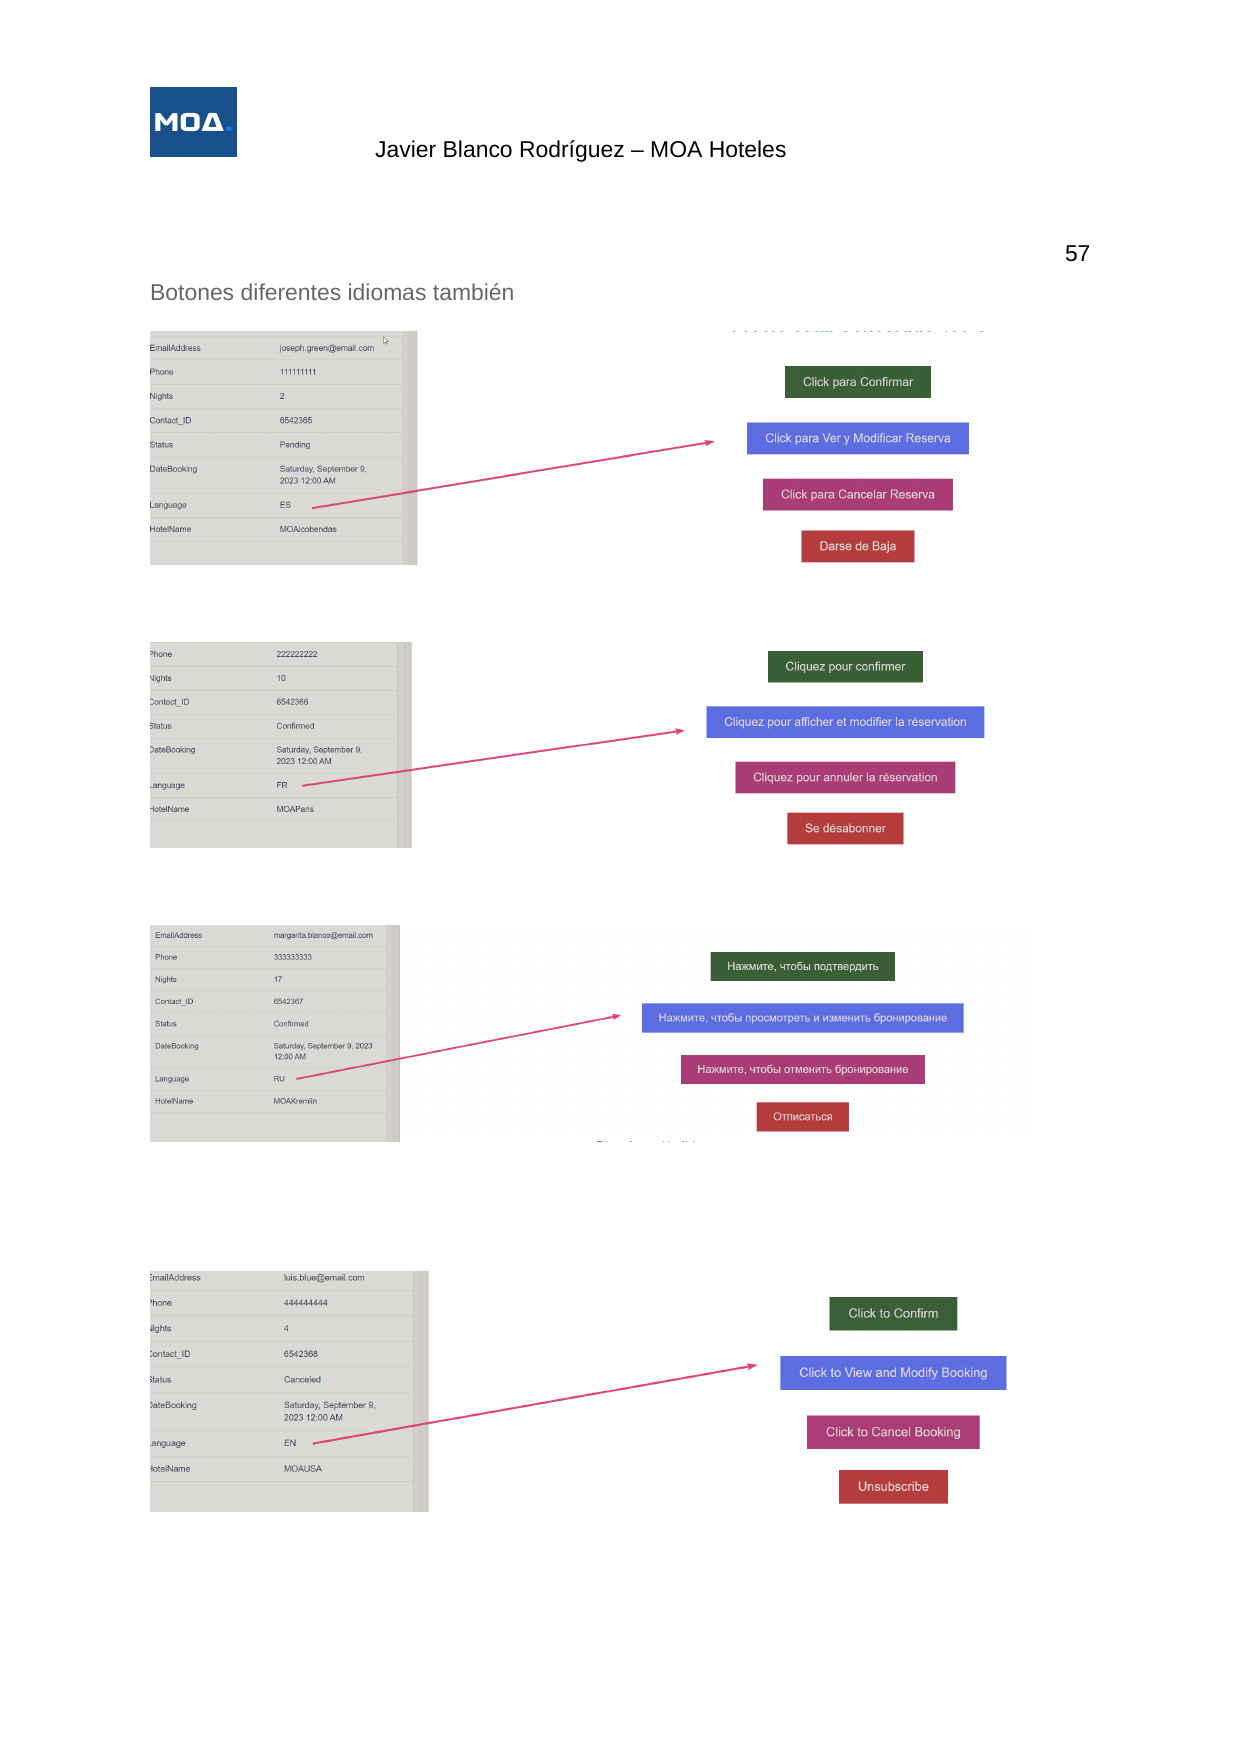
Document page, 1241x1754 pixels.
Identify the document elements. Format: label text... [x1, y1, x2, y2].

picture [150, 642, 1036, 848]
picture [150, 925, 1036, 1142]
subtitle Botones diferentes idiomas también [150, 279, 1090, 305]
picture [150, 87, 237, 157]
picture [150, 331, 1036, 565]
picture [150, 1271, 1036, 1512]
